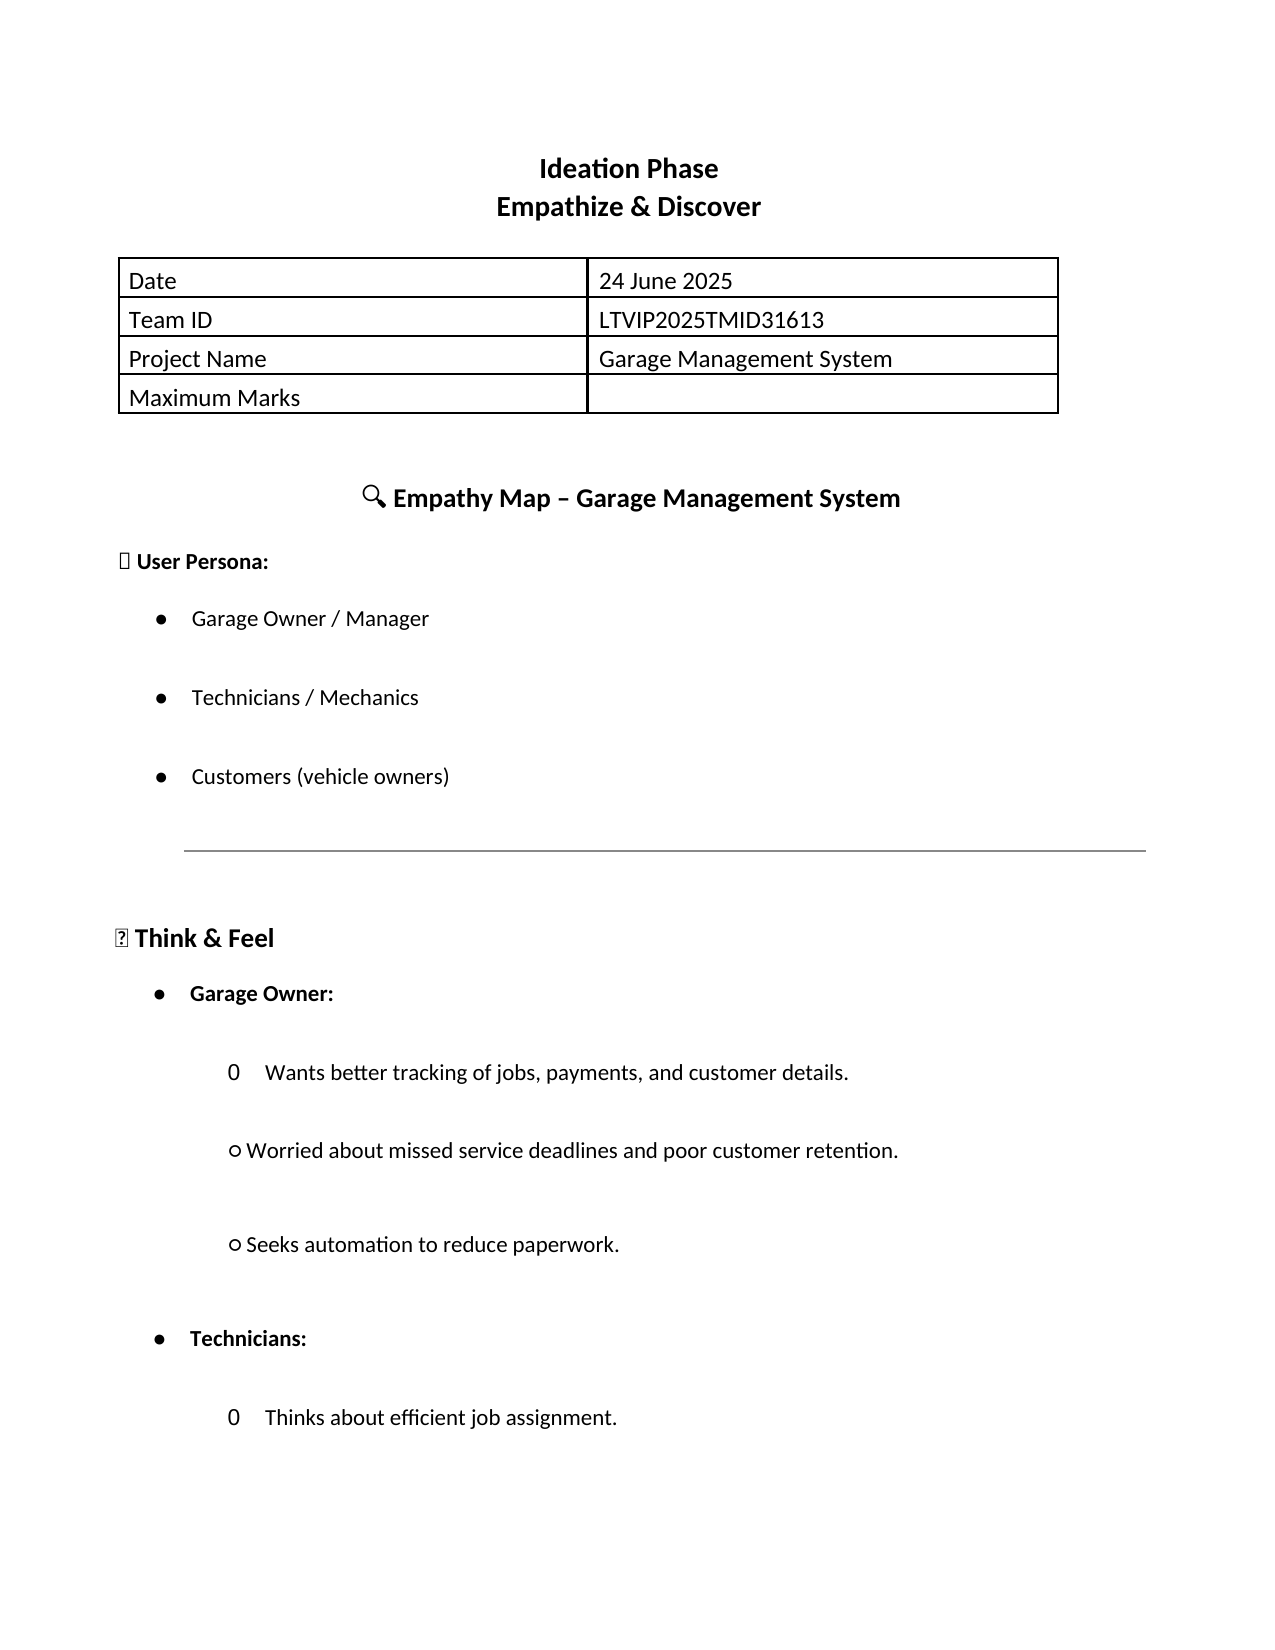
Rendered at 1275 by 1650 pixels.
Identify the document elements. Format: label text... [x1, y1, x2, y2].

subtitle 🧠 Think & Feel [115, 921, 1146, 954]
text ○ Seeks automation to reduce paperwork. [228, 1230, 1146, 1258]
table_cell [589, 375, 1057, 412]
table_header Date [120, 259, 586, 296]
table_cell Team ID [120, 298, 586, 334]
table_cell LTVIP2025TMID31613 [589, 298, 1057, 334]
list Garage Owner: [152, 979, 1146, 1007]
list Thinks about efficient job assignment. [227, 1403, 1146, 1431]
table_cell Maximum Marks [120, 375, 586, 412]
subtitle 🔍 Empathy Map – Garage Management System [116, 479, 1146, 516]
text 👤 User Persona: [118, 544, 1146, 576]
table_cell Project Name [120, 337, 586, 373]
table_cell Garage Management System [589, 337, 1057, 373]
text Ideation Phase [118, 150, 1140, 185]
text ○ Worried about missed service deadlines and poor customer retention. [228, 1137, 1146, 1164]
list Technicians / Mechanics [154, 683, 1146, 711]
list Customers (vehicle owners) [154, 762, 1146, 790]
list Technicians: [152, 1324, 1146, 1352]
list Garage Owner / Manager [154, 604, 1146, 632]
text Empathize & Discover [118, 188, 1140, 224]
list Wants better tracking of jobs, payments, and customer details. [227, 1058, 1146, 1086]
table_header 24 June 2025 [589, 259, 1057, 296]
